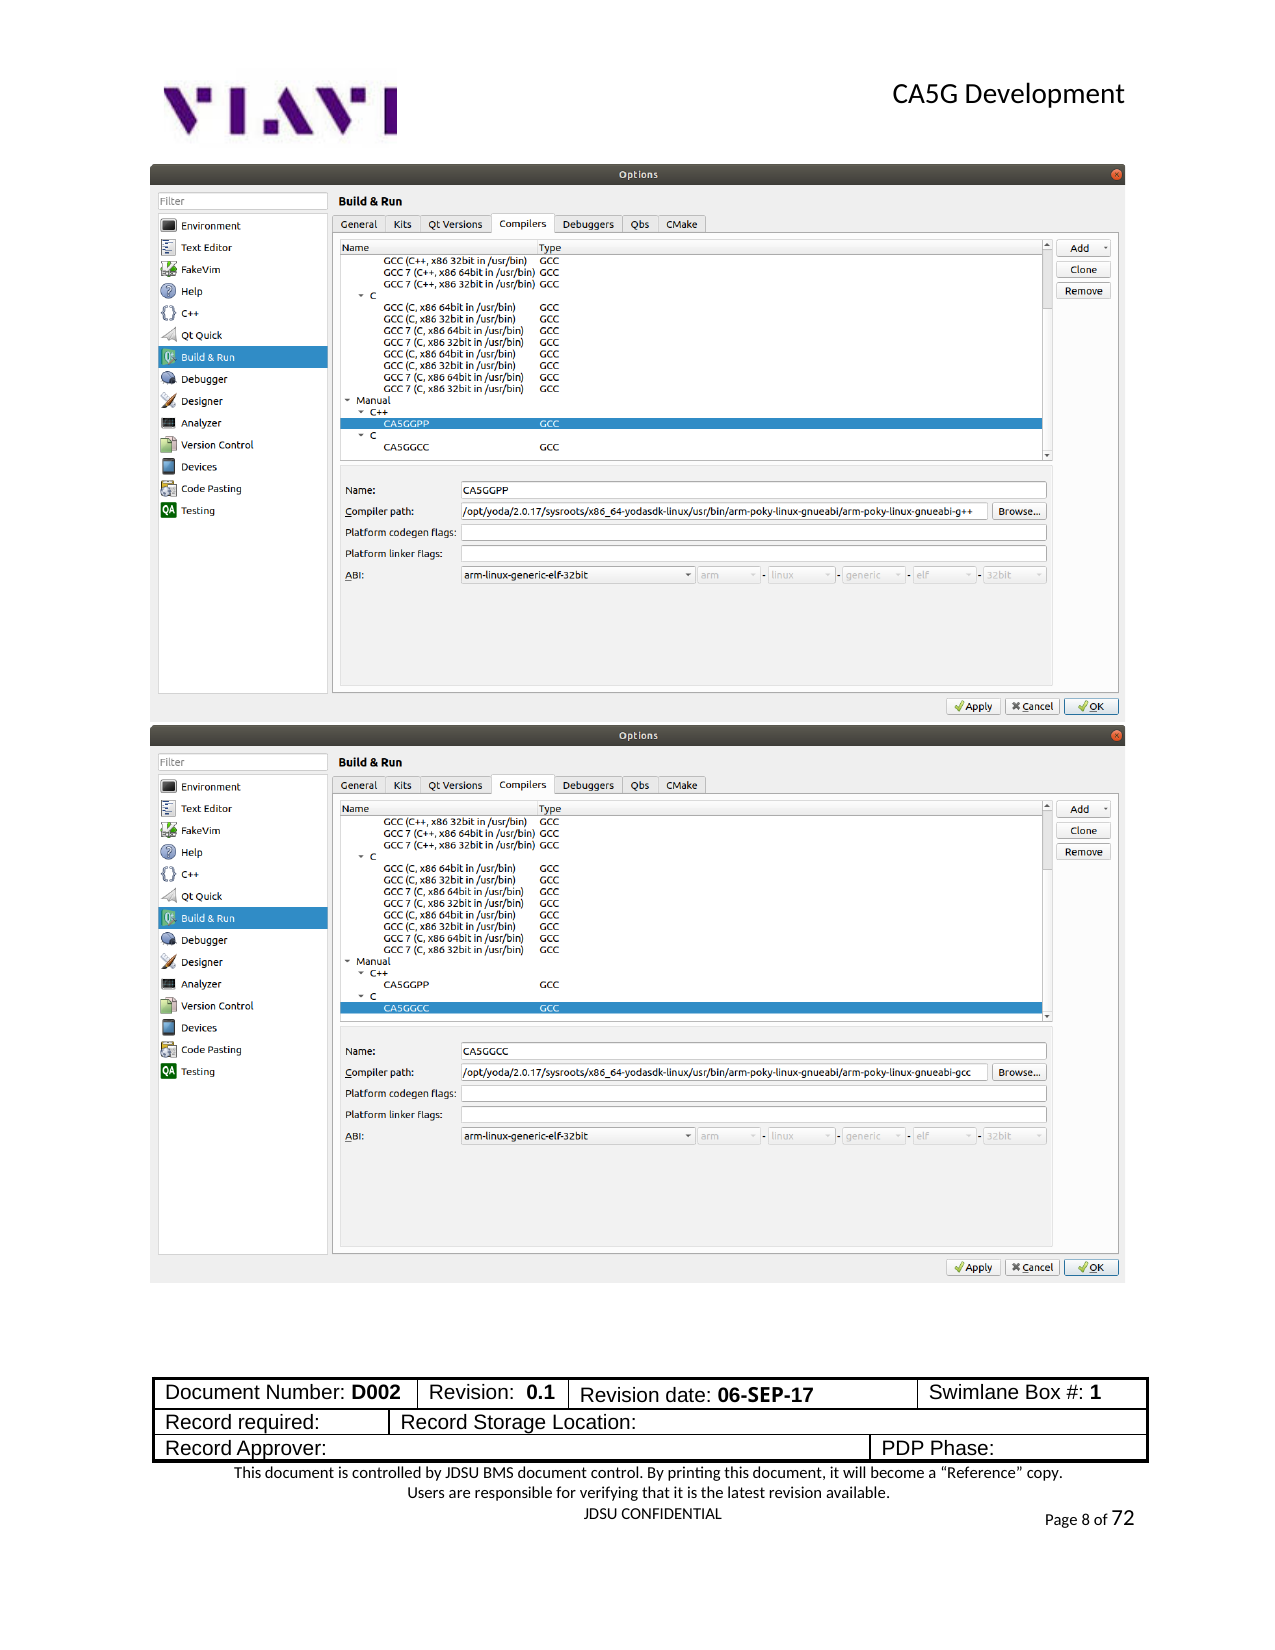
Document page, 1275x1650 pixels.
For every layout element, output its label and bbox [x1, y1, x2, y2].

picture [162, 68, 397, 146]
picture [150, 164, 1125, 722]
picture [150, 725, 1125, 1283]
